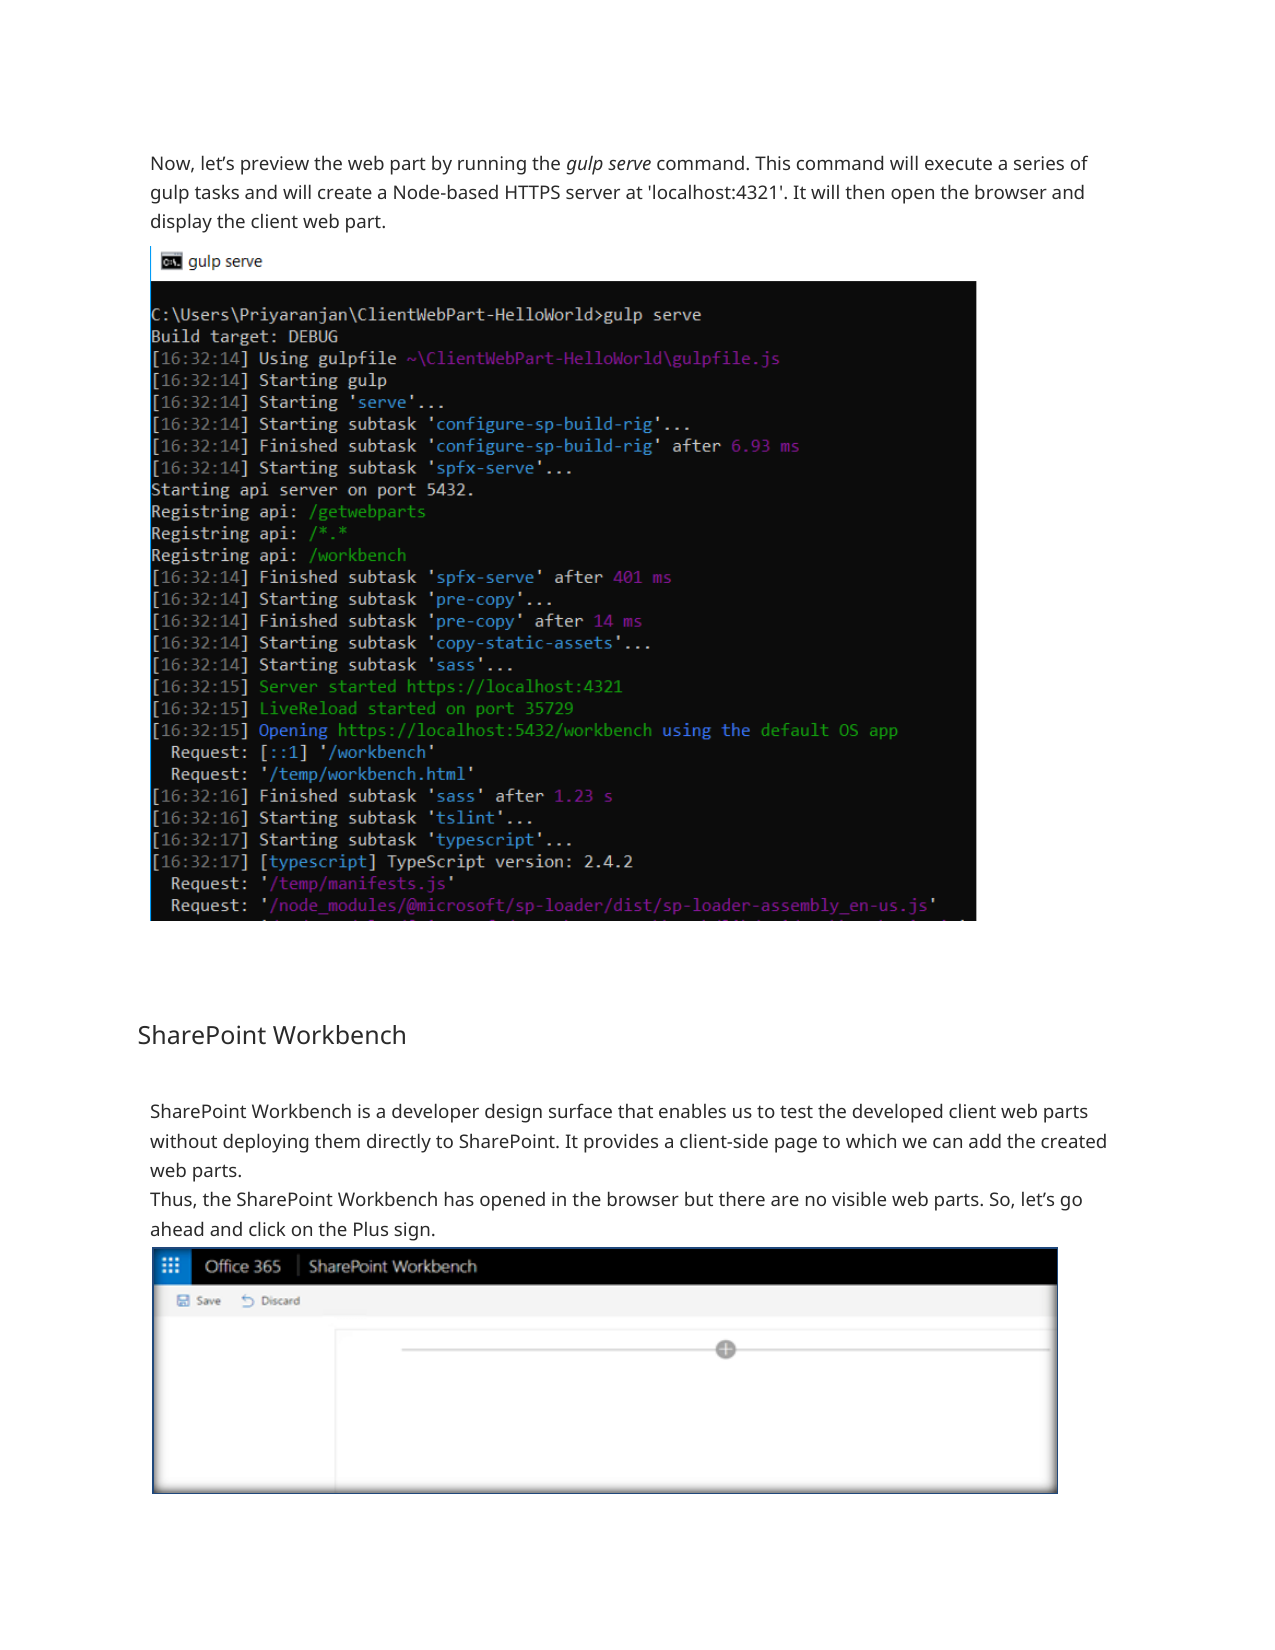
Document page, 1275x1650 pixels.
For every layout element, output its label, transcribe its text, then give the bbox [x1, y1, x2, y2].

text Now, let’s preview the web part by running the gulp serve command. This command will execute a series of gulp tasks and will create a Node-based HTTPS server at 'localhost:4321'. It will then open the browser and display the client web part. [150, 150, 1098, 234]
subtitle SharePoint Workbench [137, 1017, 1225, 1051]
picture [154, 1249, 1057, 1493]
picture [150, 246, 977, 921]
text Thus, the SharePoint Workbench has opened in the browser but there are no visible web parts. So, let’s go ahead and click on the Plus sign. [150, 1187, 1089, 1241]
text SharePoint Workbench is a developer design surface that enables us to test the developed client web parts without deploying them directly to SharePoint. It provides a client-side page to which we can add the created web parts. [150, 1099, 1113, 1183]
